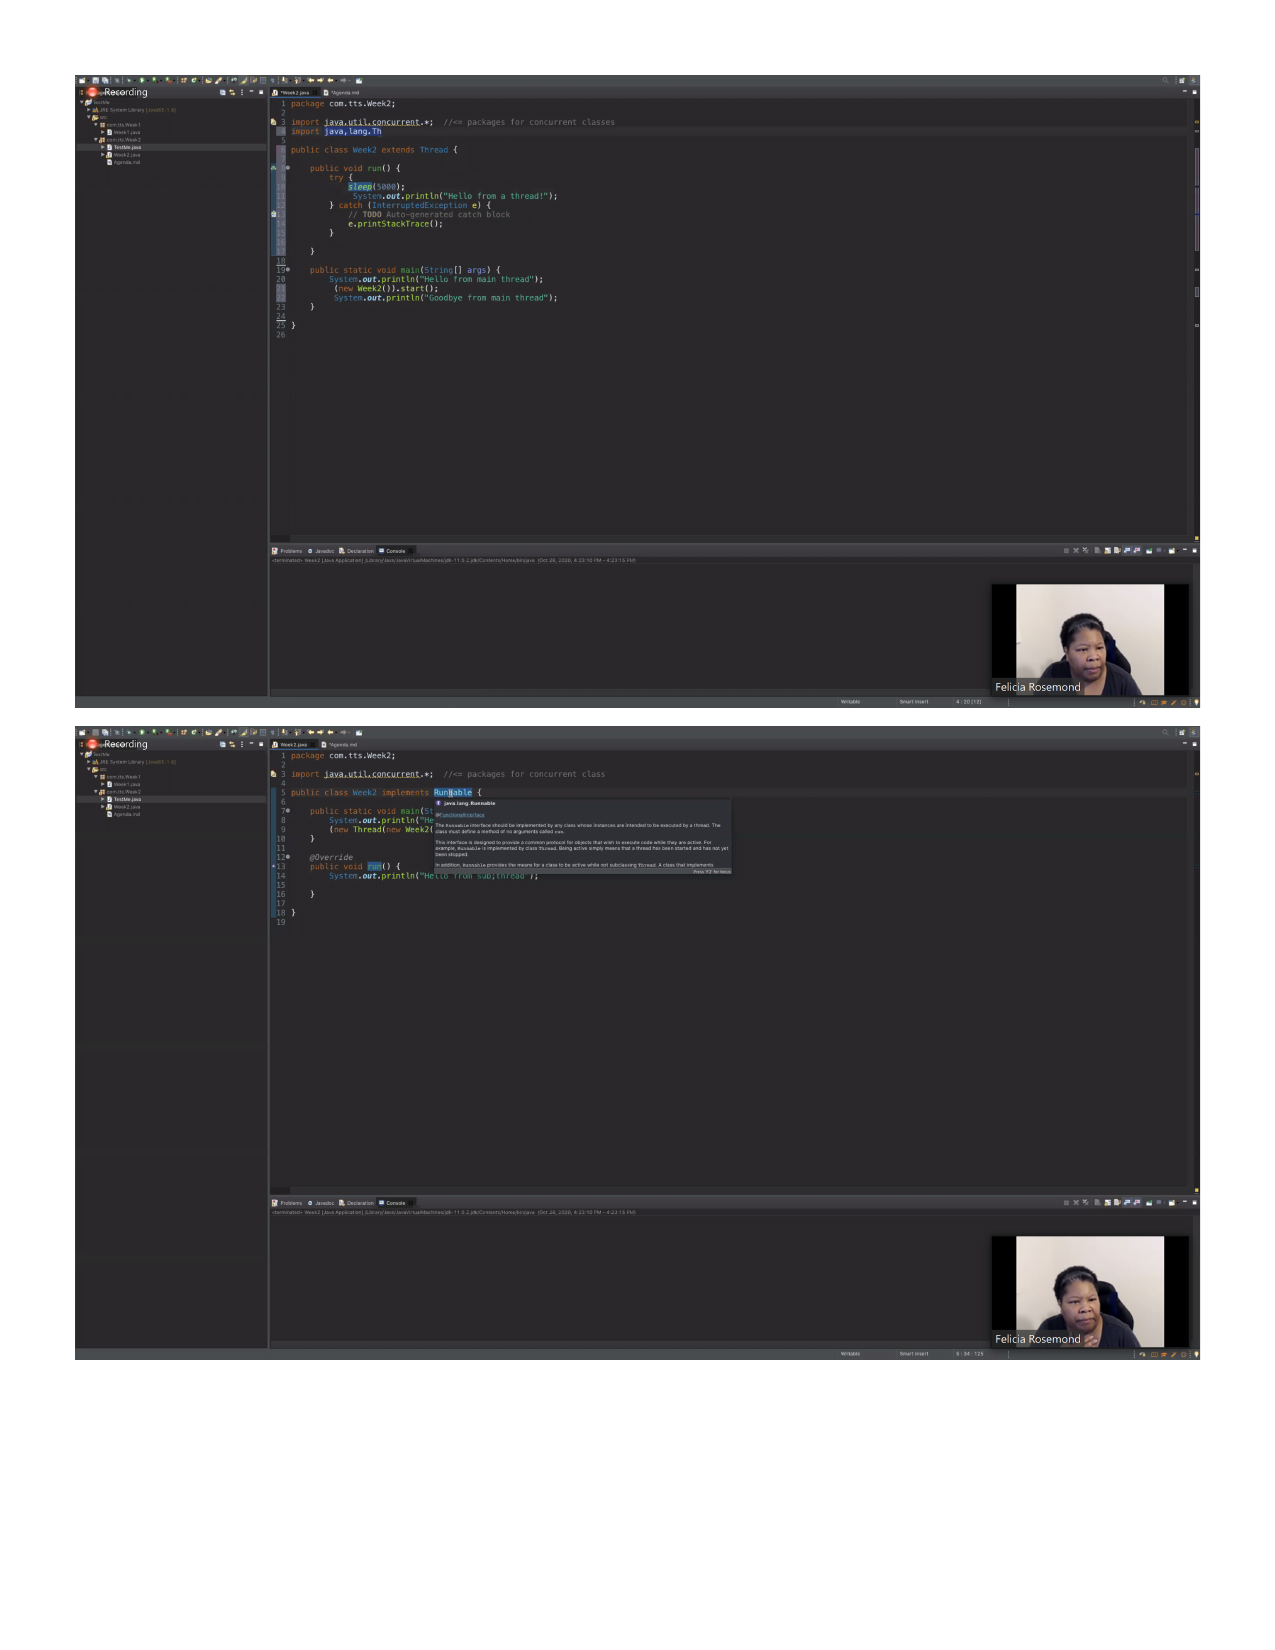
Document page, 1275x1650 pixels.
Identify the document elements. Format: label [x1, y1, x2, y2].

picture [75, 75, 1200, 708]
picture [75, 726, 1200, 1360]
